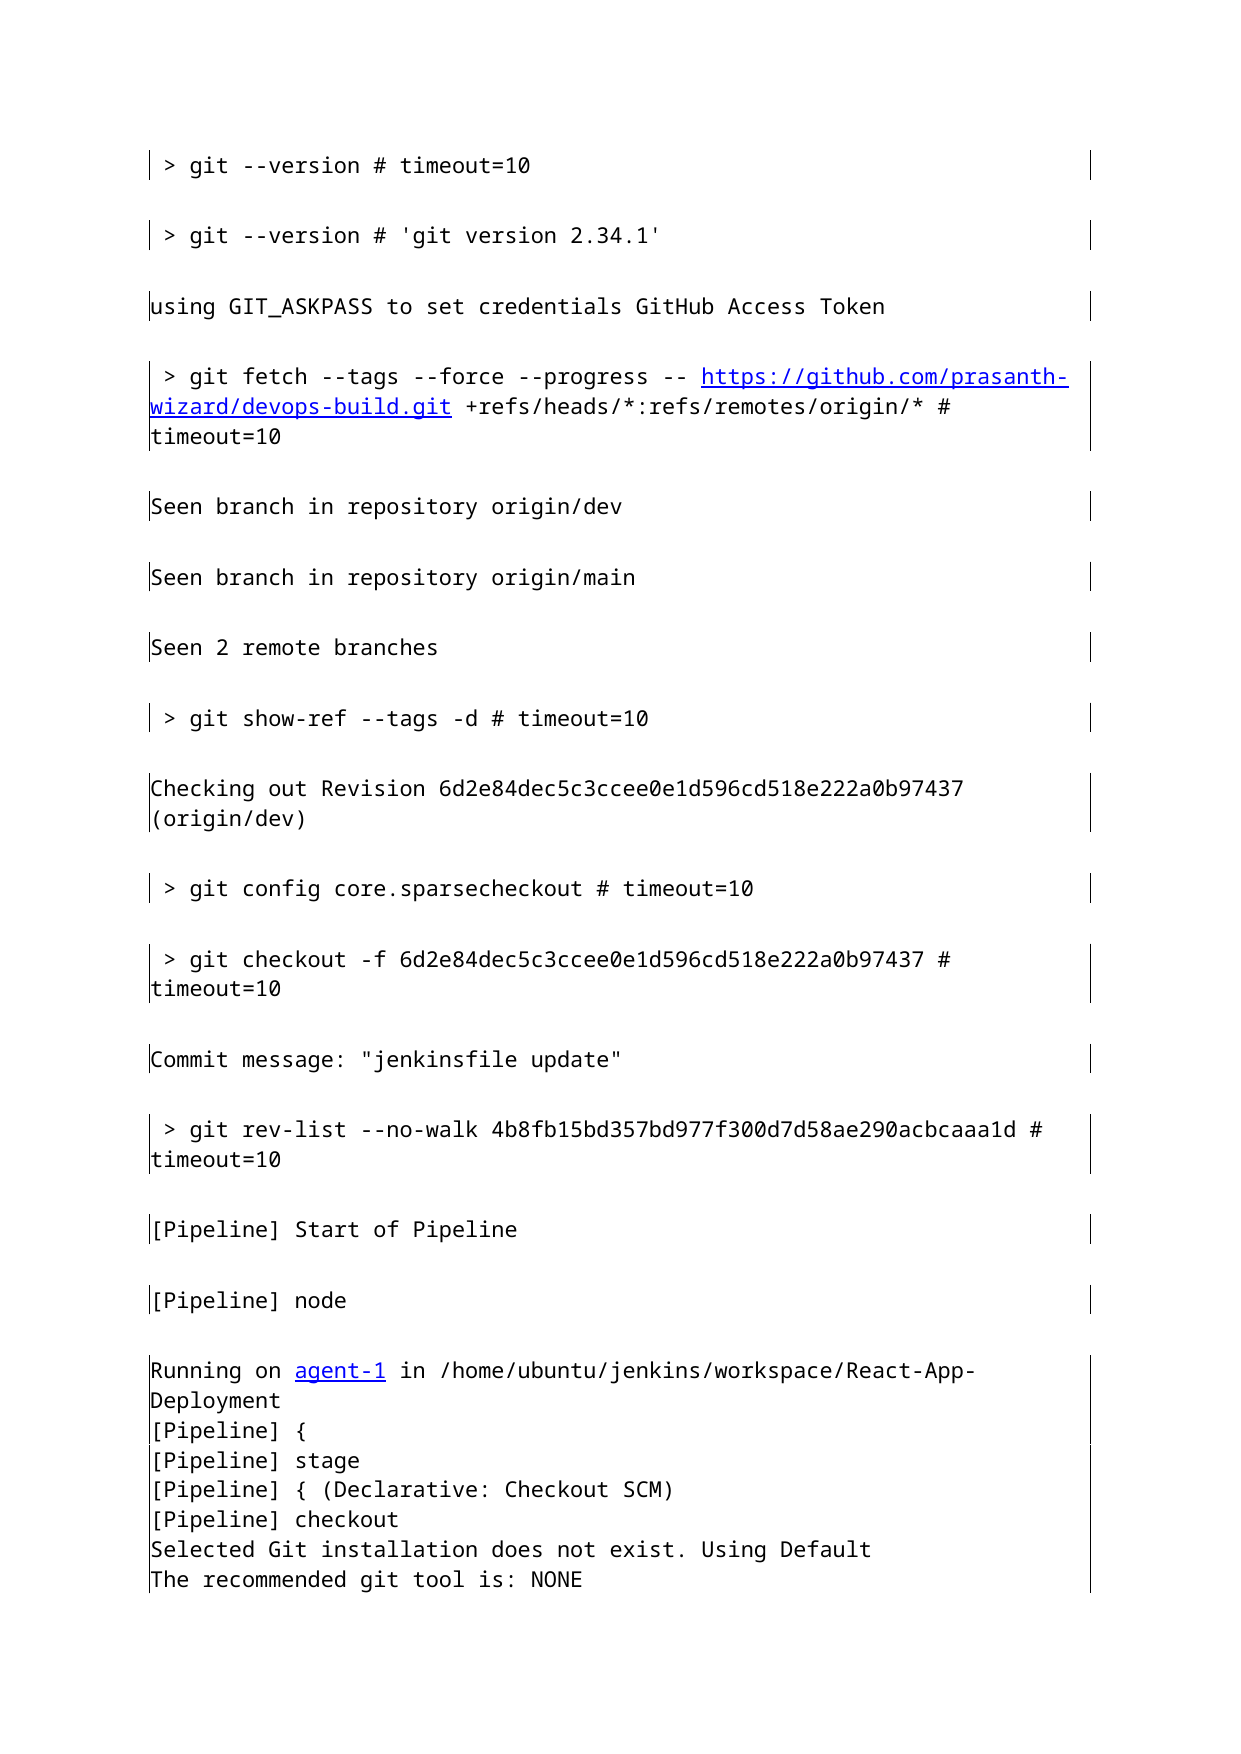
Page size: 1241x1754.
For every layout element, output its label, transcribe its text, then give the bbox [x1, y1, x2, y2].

text > git fetch --tags --force --progress -- https://github.com/prasanth-wizard/devops-build.git +refs/heads/*:refs/remotes/origin/* # timeout=10 [150, 361, 1090, 451]
text using GIT_ASKPASS to set credentials GitHub Access Token [150, 291, 1090, 321]
text > git --version # timeout=10 [150, 150, 1090, 180]
text Running on agent-1 in /home/ubuntu/jenkins/workspace/React-App-Deployment [150, 1355, 1090, 1415]
text Seen branch in repository origin/dev [150, 491, 1090, 521]
text [Pipeline] { [150, 1415, 1090, 1444]
text [Pipeline] checkout [150, 1504, 1090, 1534]
text > git show-ref --tags -d # timeout=10 [149, 702, 1090, 732]
text > git rev-list --no-walk 4b8fb15bd357bd977f300d7d58ae290acbcaaa1d # timeout=10 [150, 1114, 1090, 1174]
text > git config core.sparsecheckout # timeout=10 [150, 873, 1090, 903]
text Seen 2 remote branches [150, 632, 1090, 662]
text [Pipeline] Start of Pipeline [150, 1214, 1090, 1244]
text [Pipeline] node [150, 1285, 1090, 1314]
text > git --version # 'git version 2.34.1' [150, 220, 1090, 250]
text The recommended git tool is: NONE [150, 1564, 1090, 1593]
text Checking out Revision 6d2e84dec5c3ccee0e1d596cd518e222a0b97437 (origin/dev) [150, 773, 1090, 832]
text [Pipeline] { (Declarative: Checkout SCM) [150, 1474, 1090, 1504]
text > git checkout -f 6d2e84dec5c3ccee0e1d596cd518e222a0b97437 # timeout=10 [149, 943, 1090, 1003]
text [Pipeline] stage [150, 1444, 1090, 1474]
text Selected Git installation does not exist. Using Default [150, 1534, 1090, 1564]
text Seen branch in repository origin/main [150, 562, 1090, 591]
text Commit message: "jenkinsfile update" [150, 1044, 1090, 1073]
